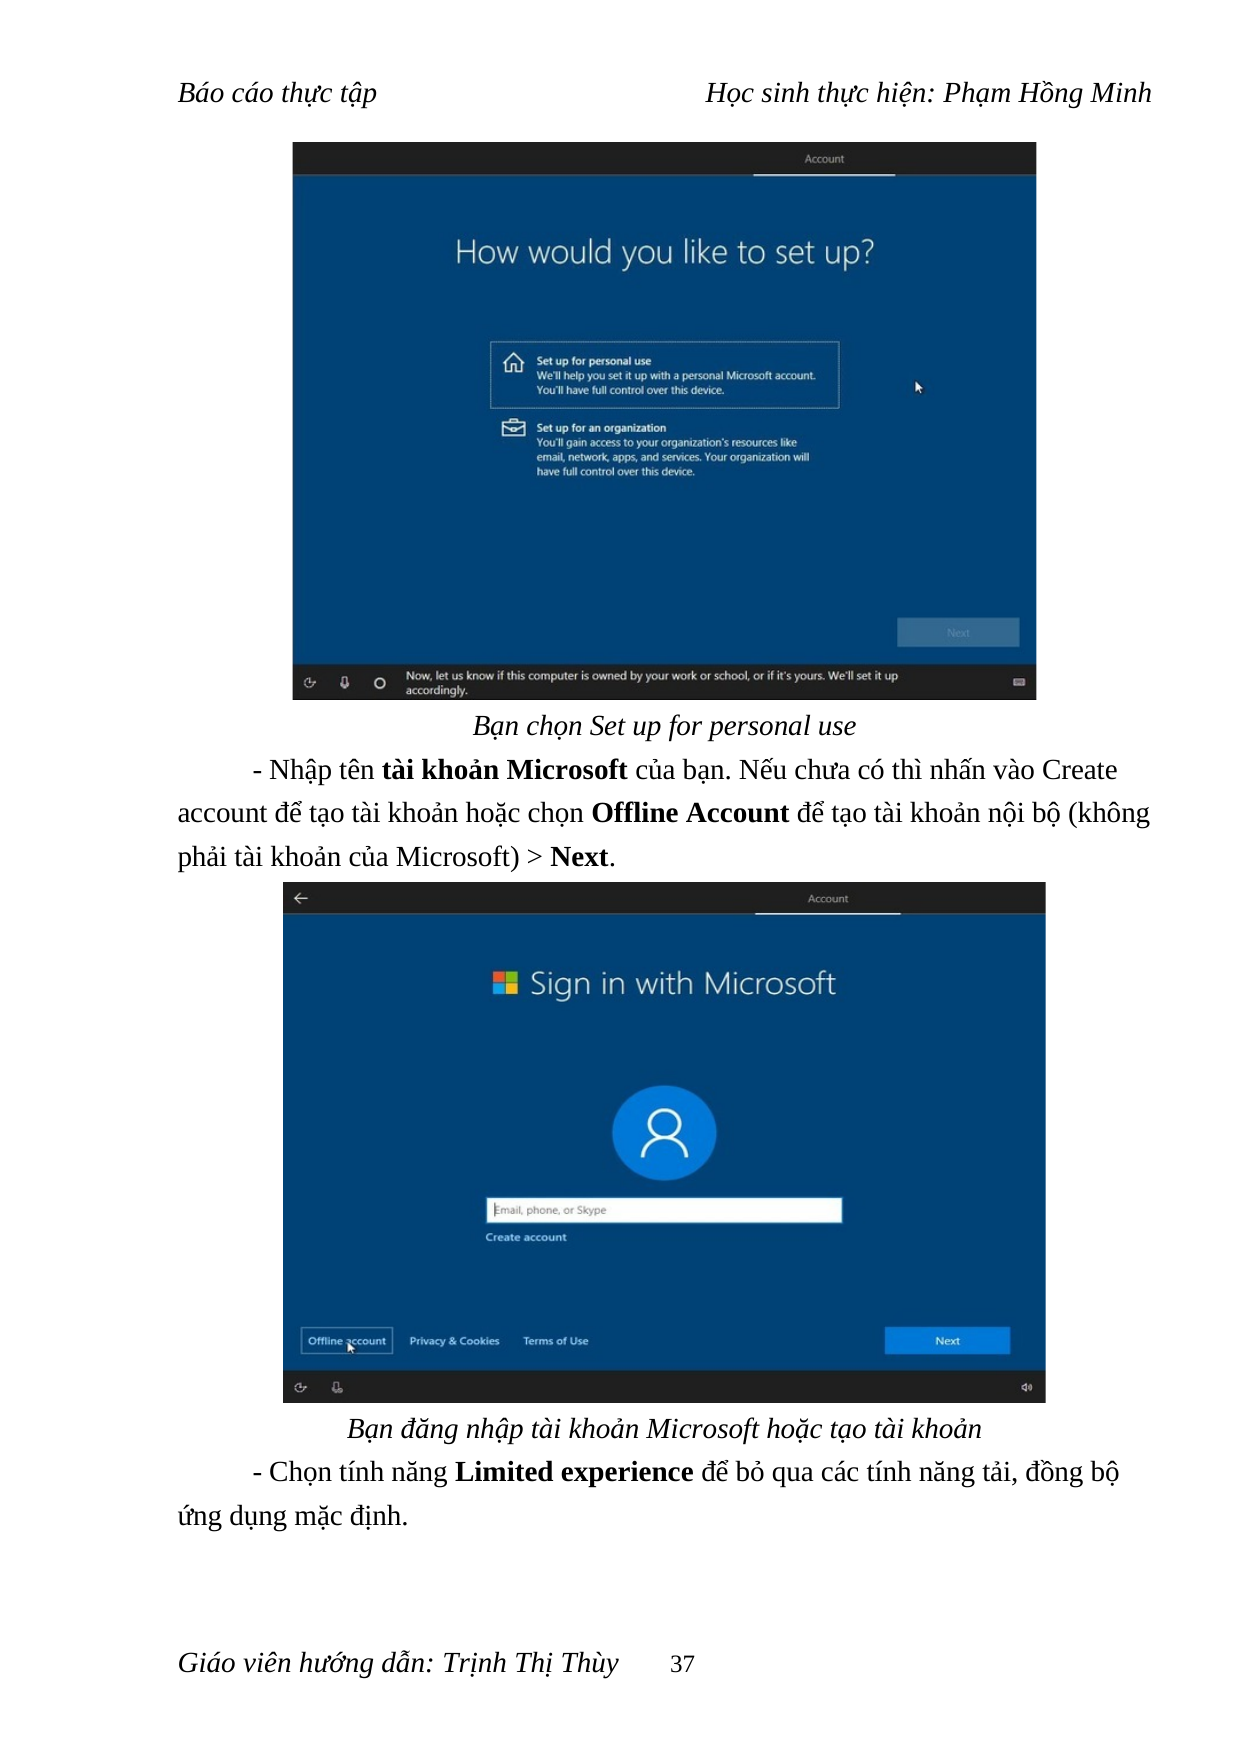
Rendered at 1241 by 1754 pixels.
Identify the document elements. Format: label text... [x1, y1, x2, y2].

text Bạn chọn Set up for personal use [177, 708, 1152, 742]
text Bạn đăng nhập tài khoản Microsoft hoặc tạo tài khoản [177, 1411, 1152, 1444]
text - Chọn tính năng Limited experience để bỏ qua các tính năng tải, đồng bộ ứng dụng mặc định. [177, 1454, 1152, 1531]
picture [283, 882, 1046, 1403]
picture [292, 142, 1037, 700]
text - Nhập tên tài khoản Microsoft của bạn. Nếu chưa có thì nhấn vào Create account để tạo tài khoản hoặc chọn Offline Account để tạo tài khoản nội bộ (không phải tài khoản của Microsoft) > Next. [177, 752, 1152, 873]
